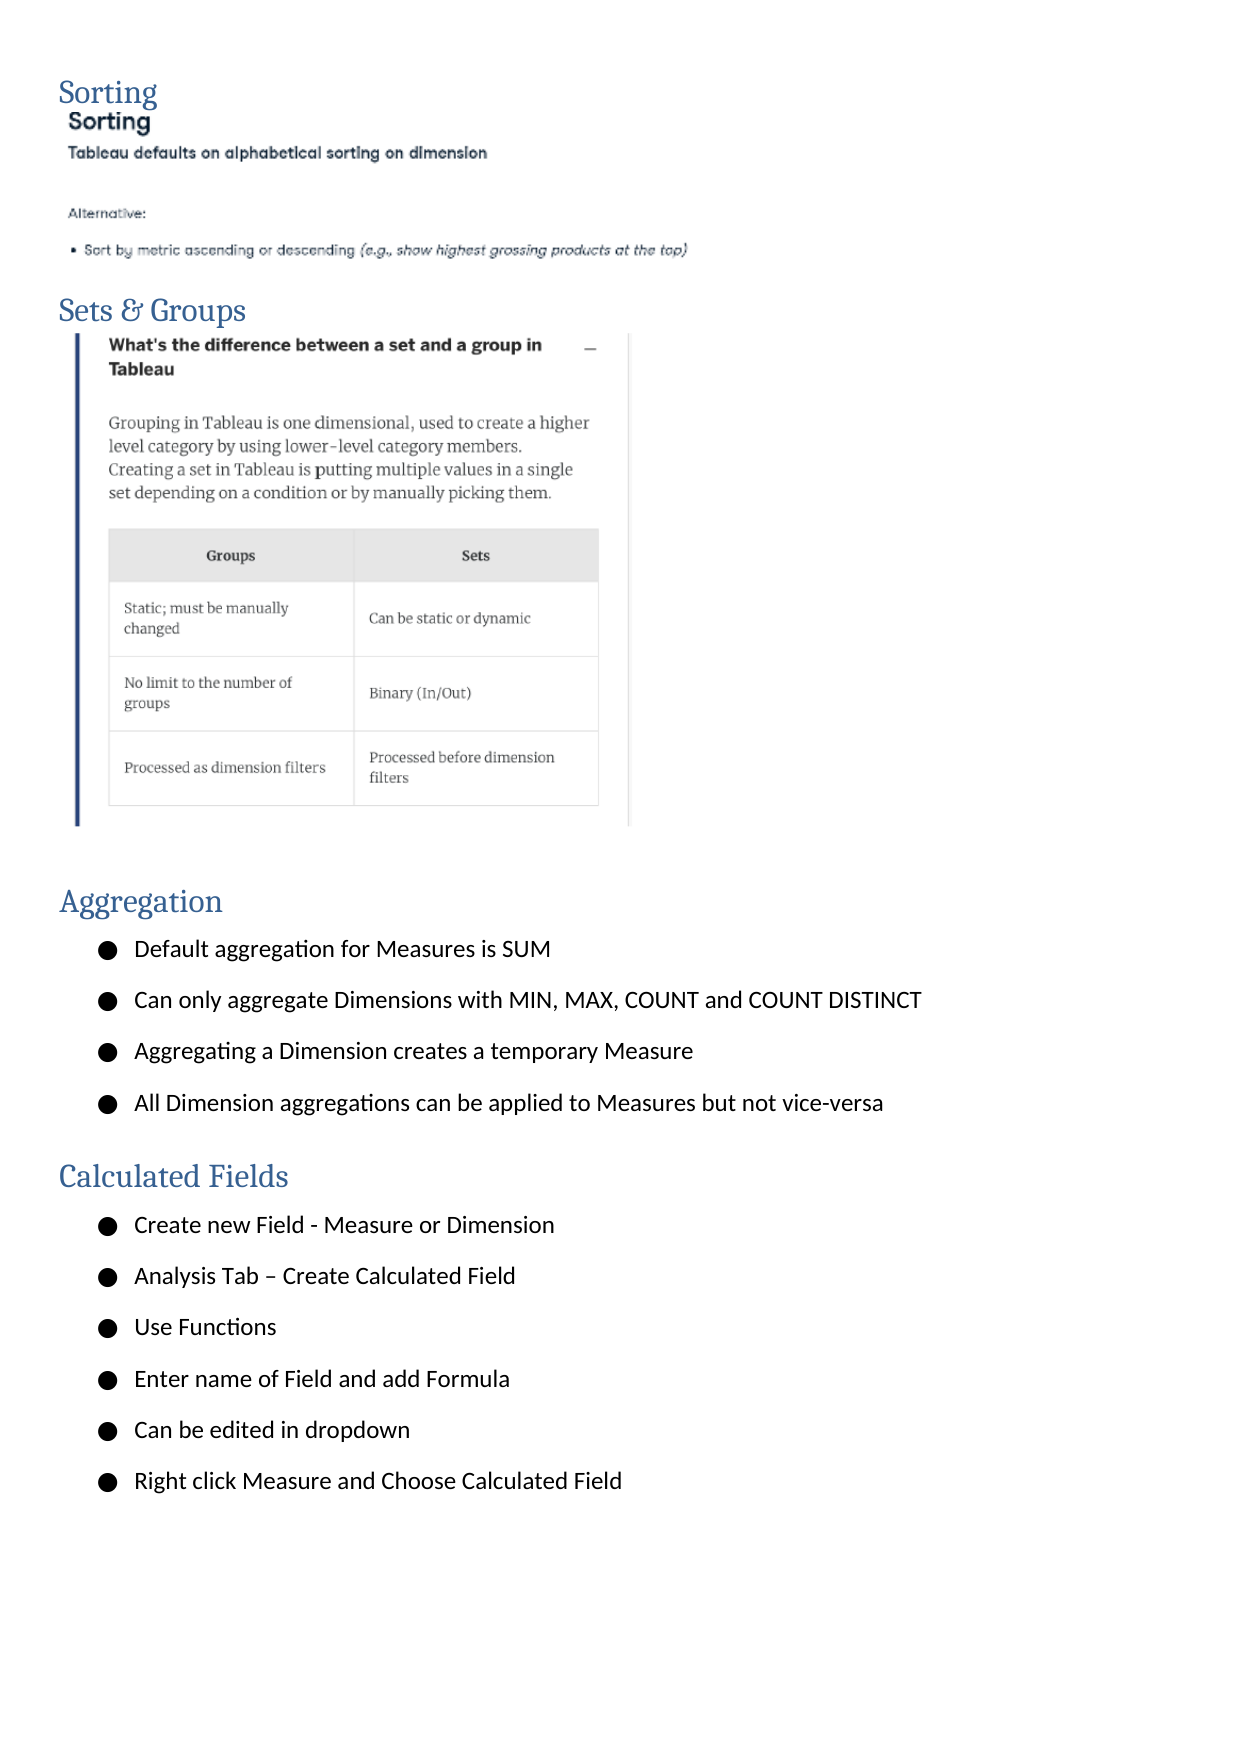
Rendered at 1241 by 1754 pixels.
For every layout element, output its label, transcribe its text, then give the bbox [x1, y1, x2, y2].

list Enter name of Field and add Formula [97, 1350, 1167, 1401]
list All Dimension aggregations can be applied to Measures but not vice-versa [97, 1074, 1167, 1125]
list Default aggregation for Measures is SUM [97, 920, 1167, 972]
subtitle Sets & Groups [59, 291, 1167, 329]
list Can only aggregate Dimensions with MIN, MAX, COUNT and COUNT DISTINCT [97, 972, 1167, 1023]
list Use Functions [97, 1299, 1167, 1350]
subtitle Aggregation [59, 882, 1167, 920]
list Right click Measure and Choose Calculated Field [97, 1452, 1167, 1504]
picture [59, 112, 695, 262]
list Analysis Tab – Create Calculated Field [97, 1247, 1167, 1299]
list Create new Field - Measure or Dimension [97, 1196, 1167, 1247]
picture [59, 329, 647, 853]
list Aggregating a Dimension creates a temporary Measure [97, 1023, 1167, 1074]
list Can be edited in dropdown [97, 1401, 1167, 1452]
subtitle Calculated Fields [59, 1158, 1167, 1196]
subtitle Sorting [59, 74, 1167, 112]
